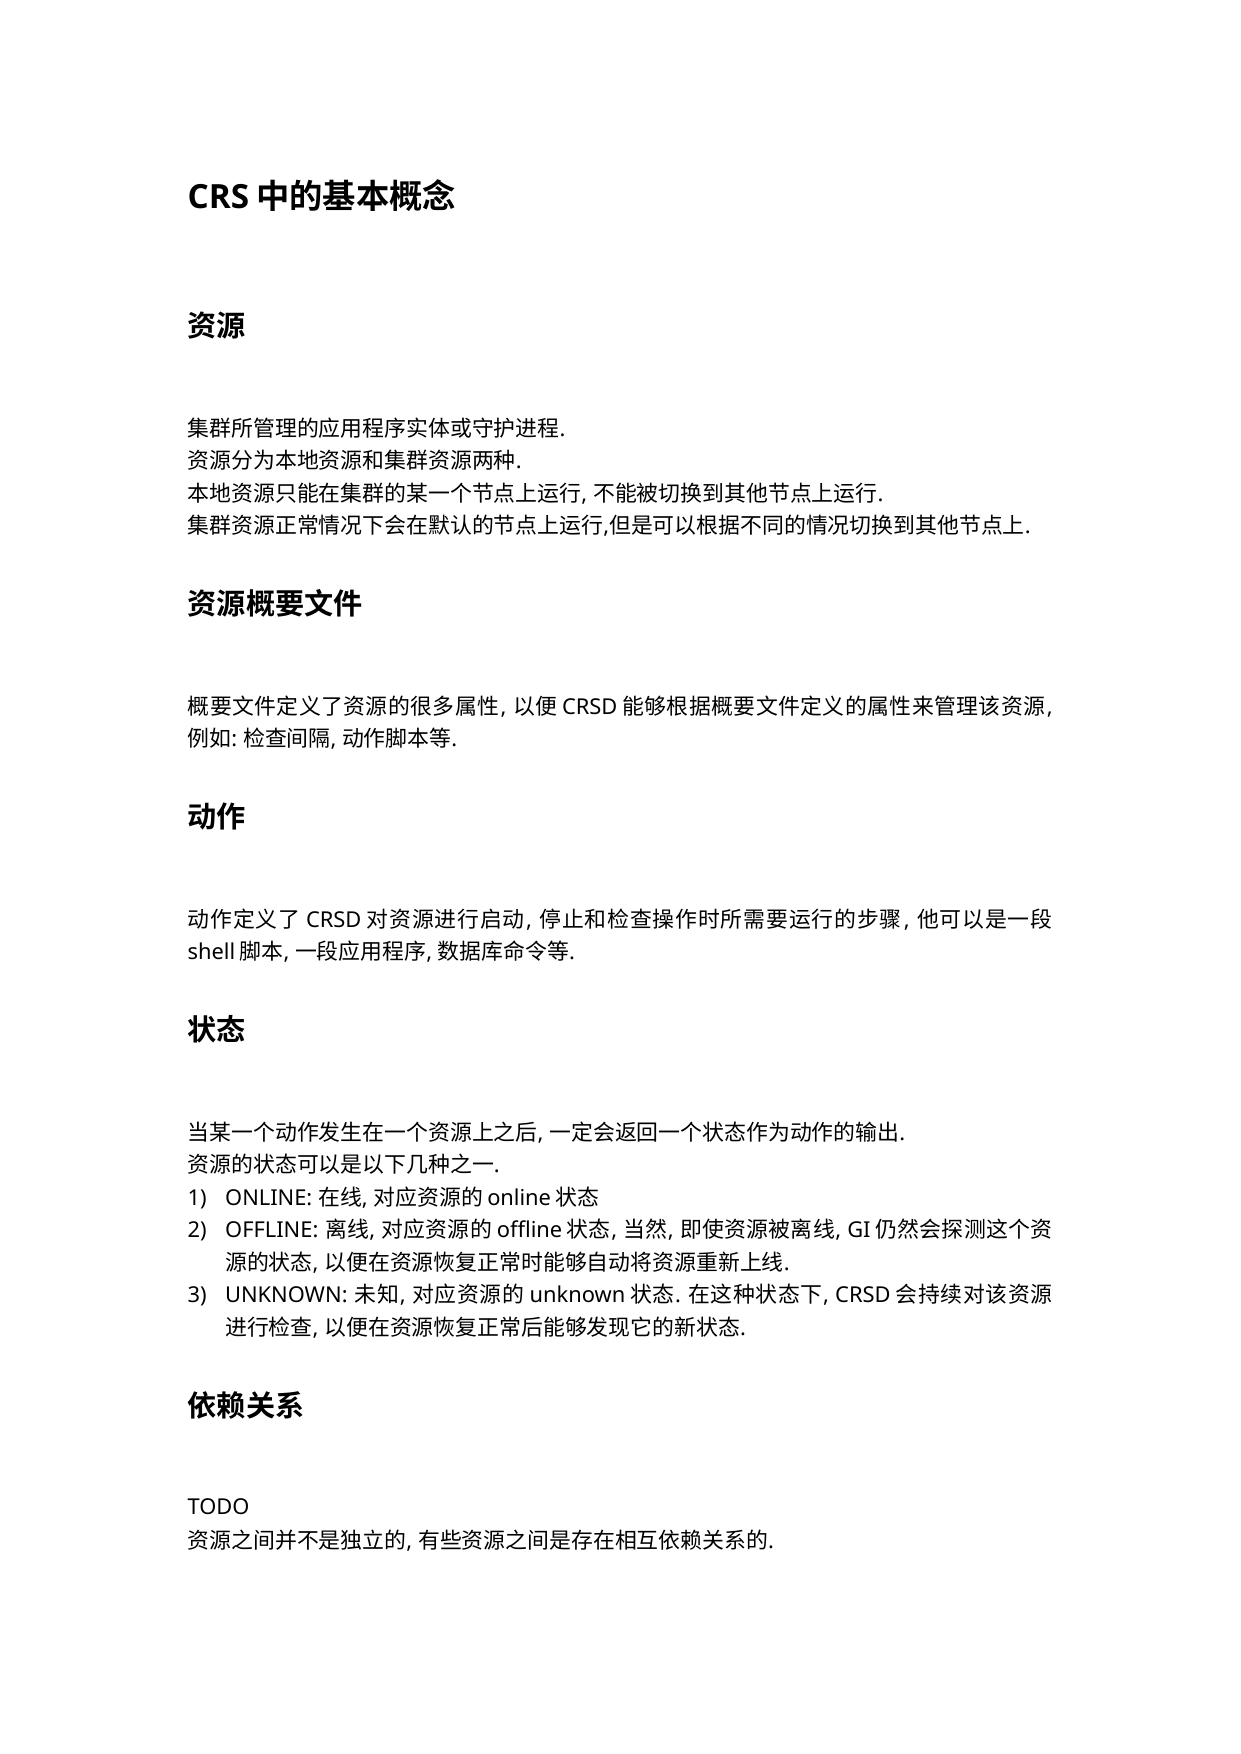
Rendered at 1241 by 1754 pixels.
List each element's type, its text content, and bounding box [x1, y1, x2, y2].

text 资源之间并不是独立的, 有些资源之间是存在相互依赖关系的. [187, 1522, 1053, 1555]
text 概要文件定义了资源的很多属性, 以便CRSD能够根据概要文件定义的属性来管理该资源, 例如: 检查间隔, 动作脚本等. [187, 688, 1053, 753]
list OFFLINE: 离线, 对应资源的offline状态, 当然, 即使资源被离线, GI仍然会探测这个资源的状态, 以便在资源恢复正常时能够自动将资源重新上线. [187, 1212, 1053, 1277]
subtitle 动作 [187, 782, 1053, 847]
subtitle 资源 [187, 291, 1053, 356]
subtitle 依赖关系 [187, 1371, 1053, 1436]
list UNKNOWN: 未知, 对应资源的unknown状态. 在这种状态下, CRSD会持续对该资源进行检查, 以便在资源恢复正常后能够发现它的新状态. [187, 1277, 1053, 1342]
subtitle 资源概要文件 [187, 569, 1053, 634]
list ONLINE: 在线, 对应资源的online状态 [187, 1179, 1053, 1212]
subtitle 状态 [187, 996, 1053, 1061]
text 资源分为本地资源和集群资源两种. [187, 443, 1053, 475]
text 当某一个动作发生在一个资源上之后, 一定会返回一个状态作为动作的输出. [187, 1114, 1053, 1147]
subtitle CRS中的基本概念 [187, 162, 1053, 227]
text 动作定义了CRSD对资源进行启动, 停止和检查操作时所需要运行的步骤, 他可以是一段shell脚本, 一段应用程序, 数据库命令等. [187, 901, 1053, 966]
text TODO [187, 1490, 1053, 1522]
text 集群所管理的应用程序实体或守护进程. [187, 410, 1053, 443]
text 本地资源只能在集群的某一个节点上运行, 不能被切换到其他节点上运行. [187, 475, 1053, 508]
text 集群资源正常情况下会在默认的节点上运行,但是可以根据不同的情况切换到其他节点上. [187, 508, 1053, 540]
text 资源的状态可以是以下几种之一. [187, 1147, 1053, 1179]
